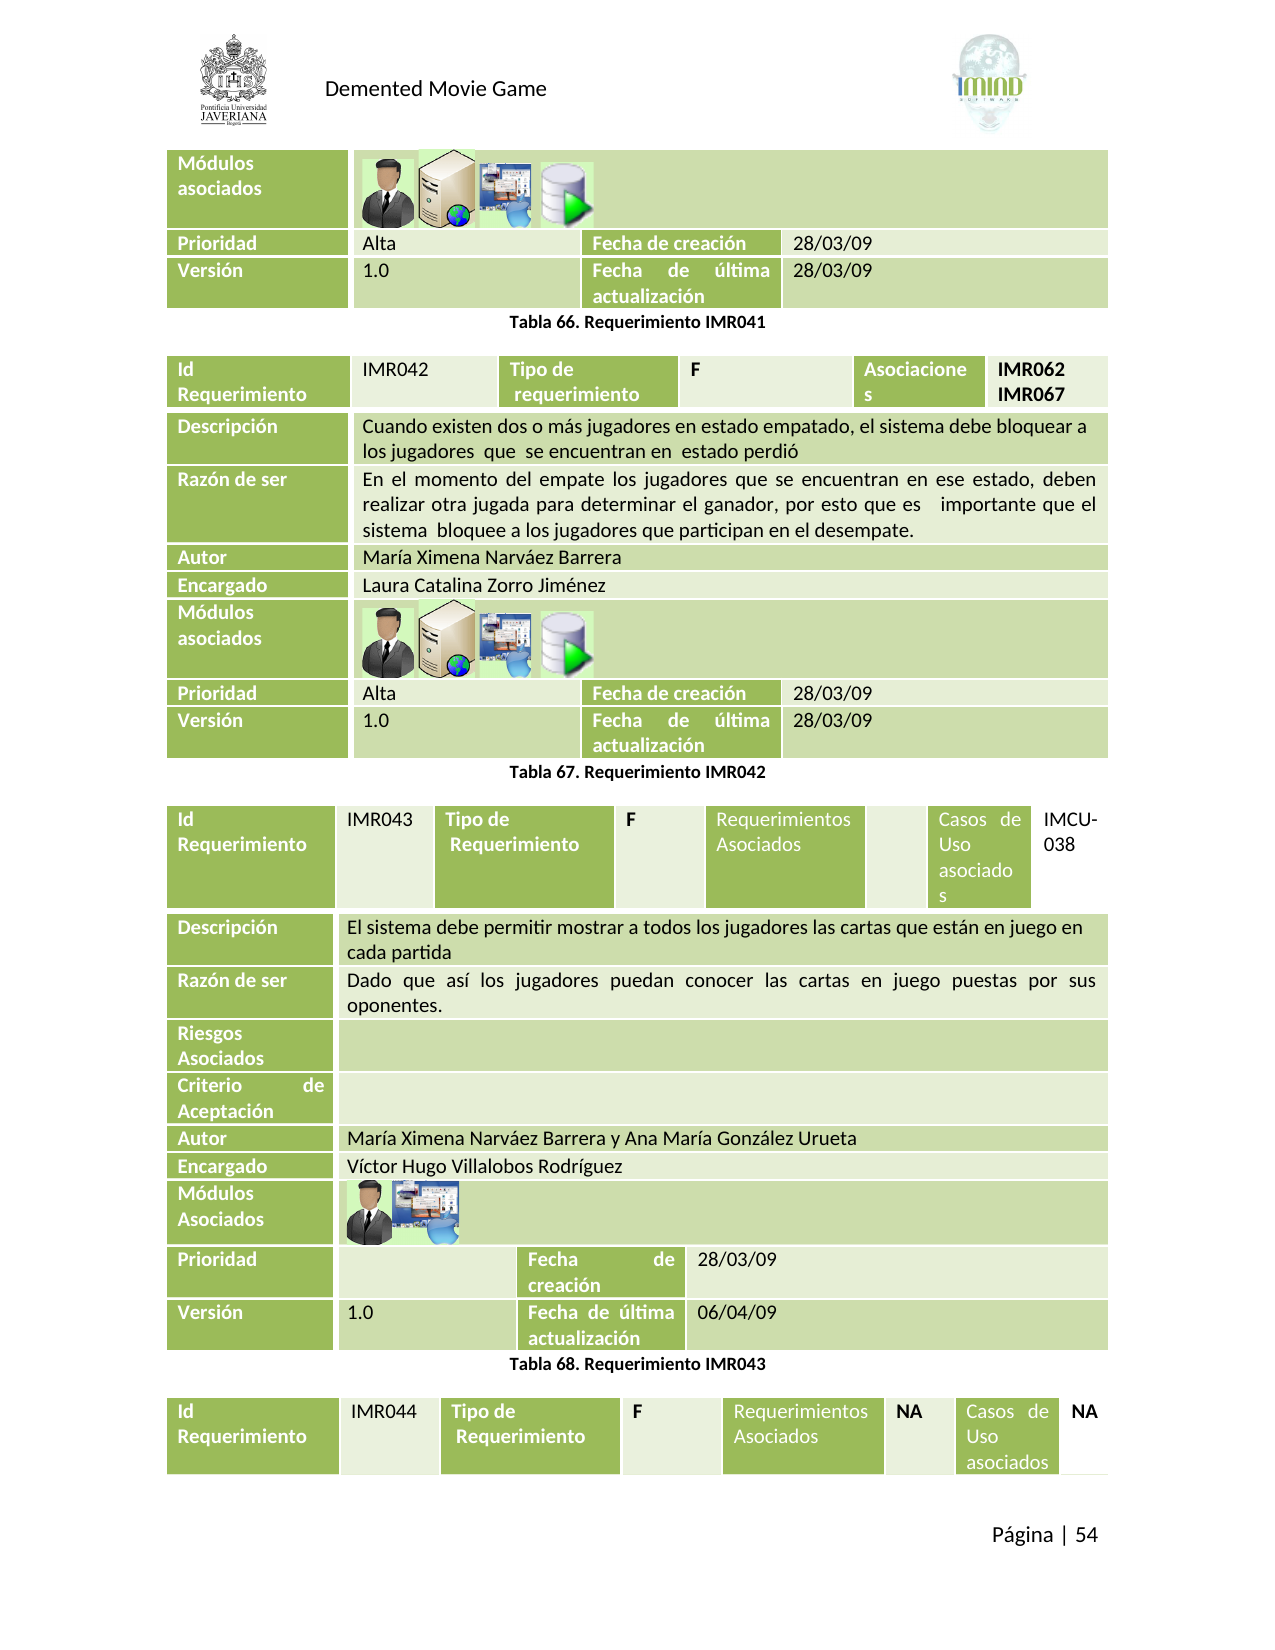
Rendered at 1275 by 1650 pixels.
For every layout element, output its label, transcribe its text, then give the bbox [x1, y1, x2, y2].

table_cell [339, 1073, 1108, 1123]
table_header [867, 806, 926, 908]
picture [479, 163, 532, 228]
table_header Tipo de Requerimiento [441, 1398, 620, 1474]
picture [362, 608, 414, 678]
picture [540, 162, 594, 228]
table_header Id Requerimiento [167, 356, 350, 407]
table_cell Fecha de creación [517, 1247, 685, 1297]
table_cell En el momento del empate los jugadores que se encuentran en ese estado, deben realizar otra jugada para determinar el ganador, por esto que es importante que el sistema bloquee a los jugadores que participan en el desempate. [354, 466, 1108, 542]
table_cell Fecha de creación [582, 230, 781, 255]
table_cell 1.0 [339, 1300, 516, 1350]
table_cell Encargado [167, 1153, 333, 1178]
table_cell Razón de ser [167, 967, 333, 1018]
table_cell 28/03/09 [783, 258, 1108, 308]
text Tabla 67. Requerimiento IMR042 [177, 760, 1098, 783]
table_header Id Requerimiento [167, 1398, 339, 1474]
table_cell [354, 150, 418, 228]
table_header IMR043 [337, 806, 433, 908]
table_cell [339, 1247, 516, 1297]
table_cell Versión [167, 707, 348, 758]
table_cell 28/03/09 [782, 680, 1108, 705]
table_cell Descripción [167, 914, 333, 965]
table_cell Encargado [167, 572, 348, 597]
picture [479, 613, 532, 678]
table_cell Razón de ser [167, 466, 348, 542]
table_cell El sistema debe permitir mostrar a todos los jugadores las cartas que están en juego en cada partida [339, 914, 1108, 965]
table_cell [339, 1181, 346, 1244]
table_cell Módulos Asociados [167, 1181, 333, 1244]
table_cell Autor [167, 1126, 333, 1151]
table_cell Fecha de última actualización [518, 1300, 685, 1350]
table_cell Descripción [167, 413, 348, 464]
table_header NA [1061, 1398, 1108, 1474]
table_cell Módulos asociados [167, 150, 348, 228]
table_cell Víctor Hugo Villalobos Rodríguez [339, 1153, 1108, 1178]
picture [346, 1180, 460, 1245]
table_header IMR062 IMR067 [988, 356, 1108, 407]
table_cell Dado que así los jugadores puedan conocer las cartas en juego puestas por sus oponentes. [339, 967, 1108, 1018]
table_cell 28/03/09 [782, 230, 1108, 255]
table_header IMR044 [341, 1398, 439, 1474]
table_cell Criterio de Aceptación [167, 1073, 333, 1123]
picture [418, 149, 475, 228]
table_cell Fecha de creación [582, 680, 781, 705]
table_cell Fecha de última actualización [582, 258, 781, 308]
table_cell [354, 600, 418, 678]
table_cell Cuando existen dos o más jugadores en estado empatado, el sistema debe bloquear a los jugadores que se encuentran en estado perdió [354, 413, 1108, 464]
picture [540, 611, 594, 678]
table_cell 1.0 [354, 258, 580, 308]
table_cell 06/04/09 [687, 1300, 1108, 1350]
table_header F [680, 356, 852, 407]
table_cell Riesgos Asociados [167, 1020, 333, 1071]
picture [418, 599, 475, 678]
table_cell 28/03/09 [783, 707, 1108, 758]
table_cell María Ximena Narváez Barrera y Ana María González Urueta [339, 1126, 1108, 1151]
table_cell María Ximena Narváez Barrera [354, 545, 1108, 570]
table_header F [623, 1398, 721, 1474]
table_header NA [886, 1398, 954, 1474]
table_header IMCU-038 [1034, 806, 1108, 908]
table_header Requerimientos Asociados [723, 1398, 884, 1474]
table_cell [339, 1020, 1108, 1071]
table_cell Alta [354, 680, 580, 705]
table_cell 28/03/09 [687, 1247, 1108, 1297]
table_cell Autor [167, 545, 348, 570]
table_cell Prioridad [167, 1247, 333, 1297]
table_cell [475, 600, 1108, 678]
text Tabla 66. Requerimiento IMR041 [177, 310, 1098, 333]
picture [200, 34, 267, 126]
table_header F [616, 806, 704, 908]
table_header Id Requerimiento [167, 806, 335, 908]
table_header Asociaciones [854, 356, 985, 407]
table_header Tipo de requerimiento [499, 356, 678, 407]
table_header IMR042 [352, 356, 497, 407]
text Tabla 68. Requerimiento IMR043 [177, 1353, 1098, 1375]
table_cell Laura Catalina Zorro Jiménez [354, 572, 1108, 597]
table_cell 1.0 [354, 707, 580, 758]
table_header Tipo de Requerimiento [435, 806, 614, 908]
table_cell Módulos asociados [167, 600, 348, 678]
table_header Casos de Uso asociados [956, 1398, 1059, 1474]
table_header Requerimientos Asociados [706, 806, 865, 908]
picture [951, 34, 1033, 138]
table_header Casos de Uso asociados [928, 806, 1031, 908]
picture [362, 159, 414, 228]
table_cell Fecha de última actualización [582, 707, 781, 758]
table_cell Prioridad [167, 680, 348, 705]
table_cell Prioridad [167, 230, 348, 255]
table_cell Versión [167, 1300, 333, 1350]
table_cell Versión [167, 258, 348, 308]
table_cell [460, 1181, 1108, 1244]
table_cell [475, 150, 1108, 228]
table_cell Alta [354, 230, 580, 255]
